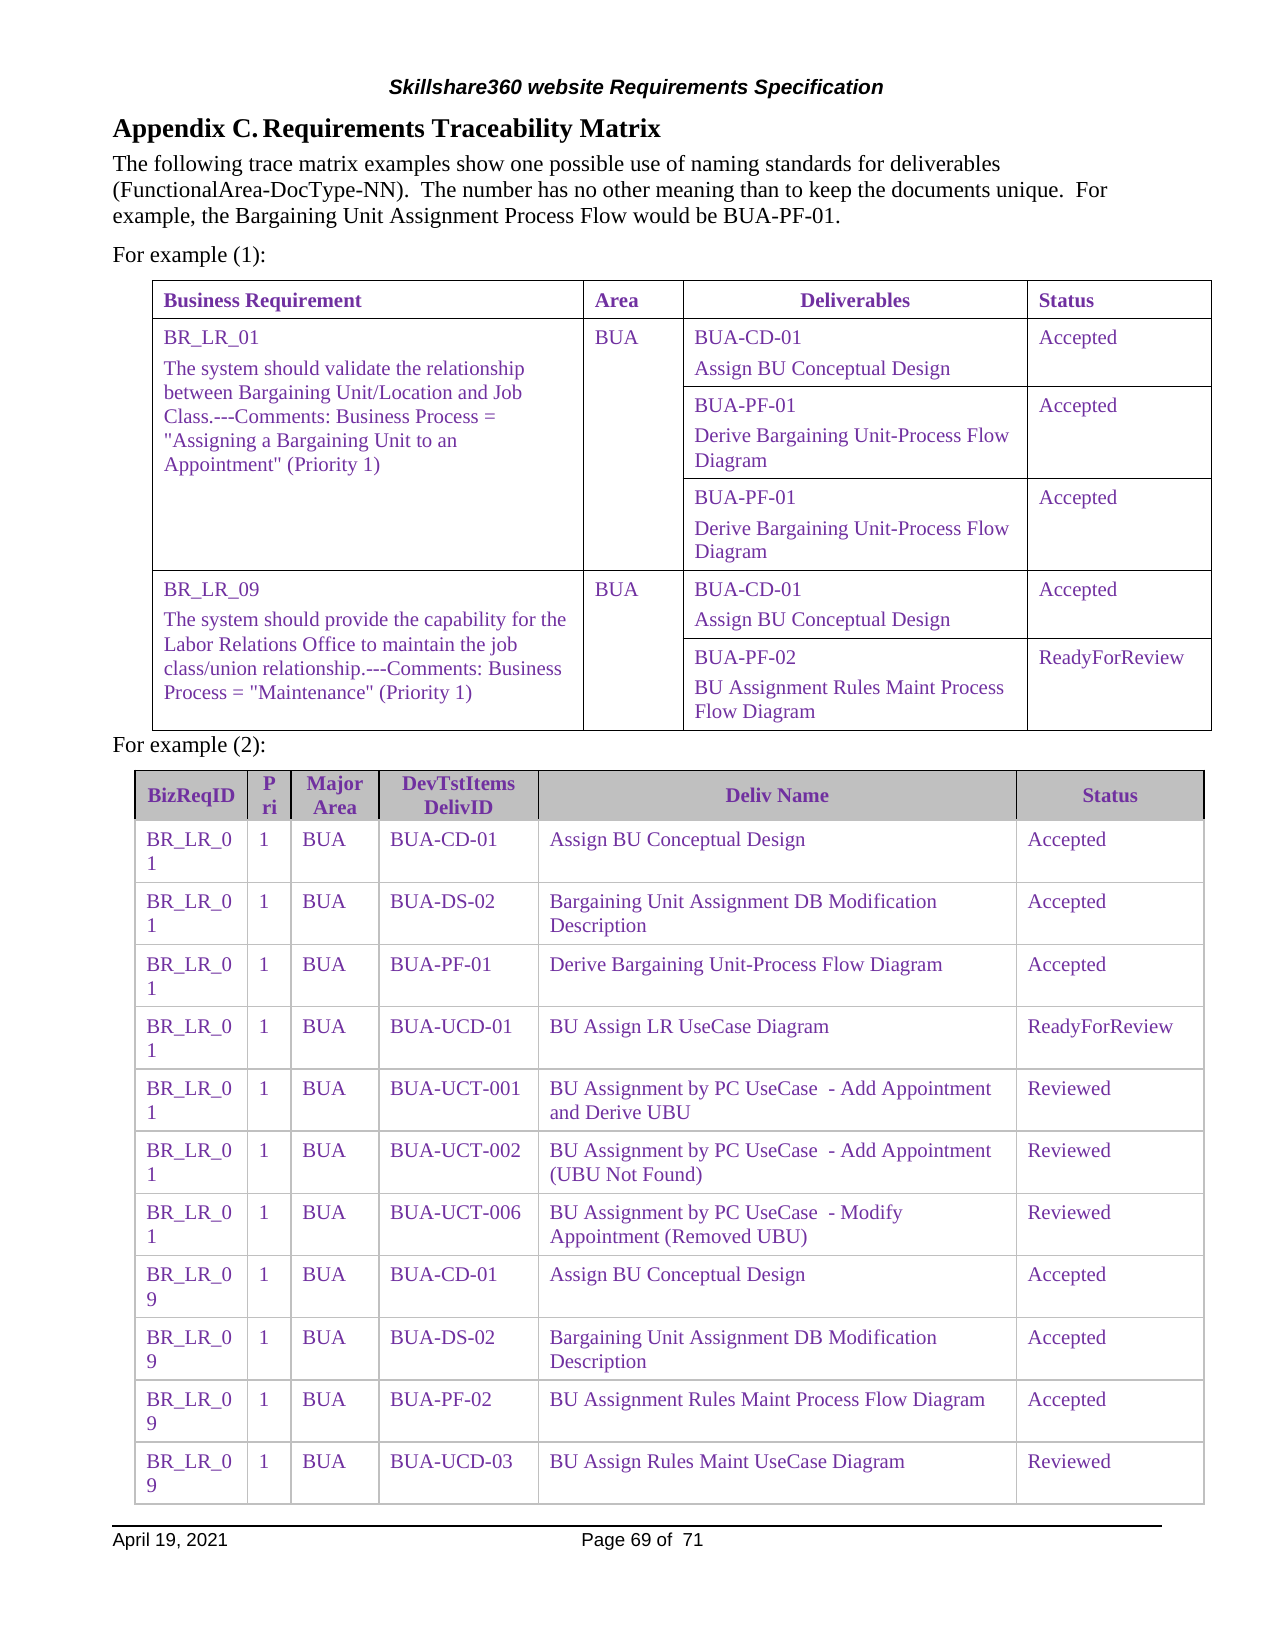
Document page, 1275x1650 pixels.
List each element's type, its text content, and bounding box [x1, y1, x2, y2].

table_cell 1 [248, 1256, 290, 1317]
table_cell BUA [584, 571, 683, 730]
table_cell BUA-UCT-002 [380, 1132, 538, 1192]
table_cell BUA-PF-01 Derive Bargaining Unit-Process Flow Diagram [684, 479, 1027, 570]
text The following trace matrix examples show one possible use of naming standards for deliverables (FunctionalArea-DocType-NN). The number has no other meaning than to keep the documents unique. For example, the Bargaining Unit Assignment Process Flow would be BUA-PF-01. [112, 150, 1162, 229]
table_header Pri [248, 771, 290, 819]
table_cell Bargaining Unit Assignment DB Modification Description [539, 1318, 1016, 1379]
table_cell BR_LR_01 [136, 821, 247, 881]
table_cell Reviewed [1017, 1132, 1203, 1192]
table_cell BUA-CD-01 Assign BU Conceptual Design [684, 319, 1027, 386]
table_cell BR_LR_09 [136, 1443, 247, 1503]
table_cell 1 [248, 1007, 290, 1068]
table_cell BUA-PF-02 BU Assignment Rules Maint Process Flow Diagram [684, 639, 1027, 730]
table_cell BR_LR_01 [136, 1194, 247, 1254]
table_cell BR_LR_01 [136, 1132, 247, 1192]
table_cell 1 [248, 1132, 290, 1192]
table_cell BUA [292, 1256, 378, 1317]
table_cell Reviewed [1017, 1194, 1203, 1254]
table_cell 1 [248, 1443, 290, 1503]
table_cell Accepted [1028, 387, 1211, 478]
table_cell 1 [248, 1318, 290, 1379]
table_header Status [1017, 771, 1203, 819]
table_header BizReqID [136, 771, 247, 819]
table_cell 1 [248, 1381, 290, 1441]
table_cell BUA-CD-01 [380, 1256, 538, 1317]
table_cell Accepted [1028, 571, 1211, 638]
text For example (2): [112, 731, 1162, 757]
table_cell 1 [248, 945, 290, 1006]
table_cell Accepted [1028, 319, 1211, 386]
table_cell BUA [292, 1443, 378, 1503]
table_cell 1 [248, 1070, 290, 1130]
table_cell BUA [292, 1318, 378, 1379]
table_cell Assign BU Conceptual Design [539, 821, 1016, 881]
table_cell BU Assignment by PC UseCase - Add Appointment and Derive UBU [539, 1070, 1016, 1130]
table_cell BR_LR_09 [136, 1381, 247, 1441]
table_cell BU Assignment Rules Maint Process Flow Diagram [539, 1381, 1016, 1441]
table_cell BUA [292, 1381, 378, 1441]
table_cell 1 [248, 821, 290, 881]
table_cell Derive Bargaining Unit-Process Flow Diagram [539, 945, 1016, 1006]
table_cell Reviewed [1017, 1070, 1203, 1130]
table_cell BR_LR_01 [136, 945, 247, 1006]
table_cell Accepted [1017, 821, 1203, 881]
table_cell BR_LR_01 [136, 883, 247, 944]
table_cell BR_LR_01 The system should validate the relationship between Bargaining Unit/Location and Job Class.---Comments: Business Process = "Assigning a Bargaining Unit to an Appointment" (Priority 1) [153, 319, 583, 570]
table_cell BUA [292, 821, 378, 881]
table_cell BUA-UCD-01 [380, 1007, 538, 1068]
table_header Business Requirement [153, 281, 583, 318]
table_cell BUA [292, 1132, 378, 1192]
table_cell BR_LR_01 [136, 1070, 247, 1130]
table_cell BUA [292, 883, 378, 944]
table_cell Assign BU Conceptual Design [539, 1256, 1016, 1317]
table_header Status [1028, 281, 1211, 318]
table_cell BUA-CD-01 Assign BU Conceptual Design [684, 571, 1027, 638]
table_cell BUA-UCT-006 [380, 1194, 538, 1254]
table_cell BR_LR_09 The system should provide the capability for the Labor Relations Office to maintain the job class/union relationship.---Comments: Business Process = "Maintenance" (Priority 1) [153, 571, 583, 730]
table_cell BUA [584, 319, 683, 570]
table_cell BR_LR_01 [136, 1007, 247, 1068]
table_cell Accepted [1017, 1318, 1203, 1379]
table_cell 1 [248, 1194, 290, 1254]
table_header Deliverables [684, 281, 1027, 318]
text For example (1): [112, 241, 1162, 268]
table_cell BUA [292, 945, 378, 1006]
list Requirements Traceability Matrix [112, 112, 1162, 144]
table_cell BUA-PF-01 Derive Bargaining Unit-Process Flow Diagram [684, 387, 1027, 478]
table_header Area [584, 281, 683, 318]
table_cell BUA-DS-02 [380, 883, 538, 944]
table_cell BU Assignment by PC UseCase - Modify Appointment (Removed UBU) [539, 1194, 1016, 1254]
table_cell ReadyForReview [1017, 1007, 1203, 1068]
table_cell BR_LR_09 [136, 1256, 247, 1317]
table_cell Accepted [1017, 1381, 1203, 1441]
table_header DevTstItems DelivID [380, 771, 538, 819]
table_cell BU Assign Rules Maint UseCase Diagram [539, 1443, 1016, 1503]
table_cell ReadyForReview [1028, 639, 1211, 730]
table_cell BUA-PF-02 [380, 1381, 538, 1441]
table_cell BUA-UCT-001 [380, 1070, 538, 1130]
table_cell BUA-CD-01 [380, 821, 538, 881]
table_cell BUA-DS-02 [380, 1318, 538, 1379]
table_cell Accepted [1028, 479, 1211, 570]
table_cell BU Assign LR UseCase Diagram [539, 1007, 1016, 1068]
table_cell Accepted [1017, 1256, 1203, 1317]
table_cell Reviewed [1017, 1443, 1203, 1503]
table_cell BU Assignment by PC UseCase - Add Appointment (UBU Not Found) [539, 1132, 1016, 1192]
table_header Deliv Name [539, 771, 1016, 819]
table_cell Bargaining Unit Assignment DB Modification Description [539, 883, 1016, 944]
table_cell BR_LR_09 [136, 1318, 247, 1379]
table_header Major Area [292, 771, 378, 819]
table_cell BUA [292, 1194, 378, 1254]
table_cell BUA [292, 1070, 378, 1130]
table_cell BUA [292, 1007, 378, 1068]
table_cell Accepted [1017, 883, 1203, 944]
table_cell 1 [248, 883, 290, 944]
table_cell Accepted [1017, 945, 1203, 1006]
table_cell BUA-PF-01 [380, 945, 538, 1006]
table_cell BUA-UCD-03 [380, 1443, 538, 1503]
